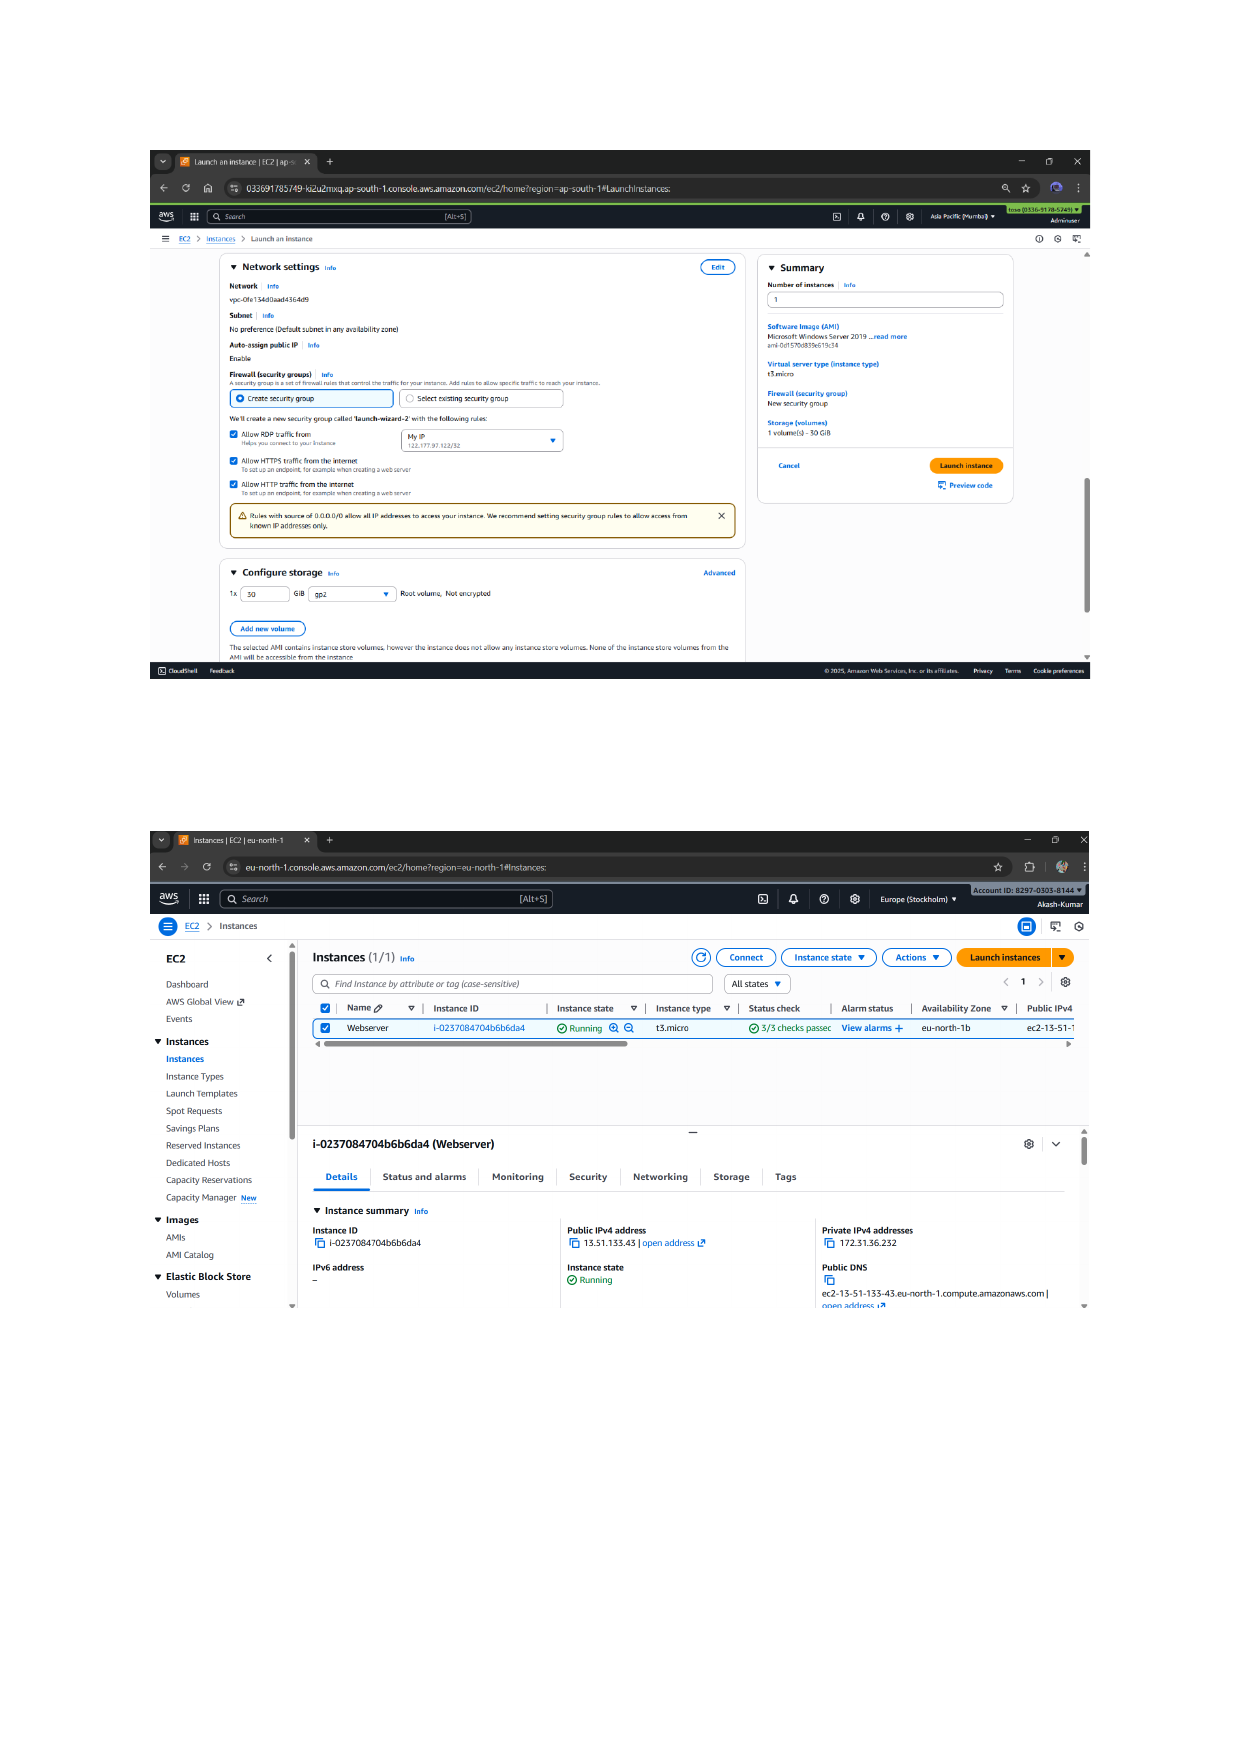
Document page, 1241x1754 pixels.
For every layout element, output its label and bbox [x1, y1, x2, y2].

picture [150, 831, 1089, 1308]
picture [150, 150, 1091, 679]
